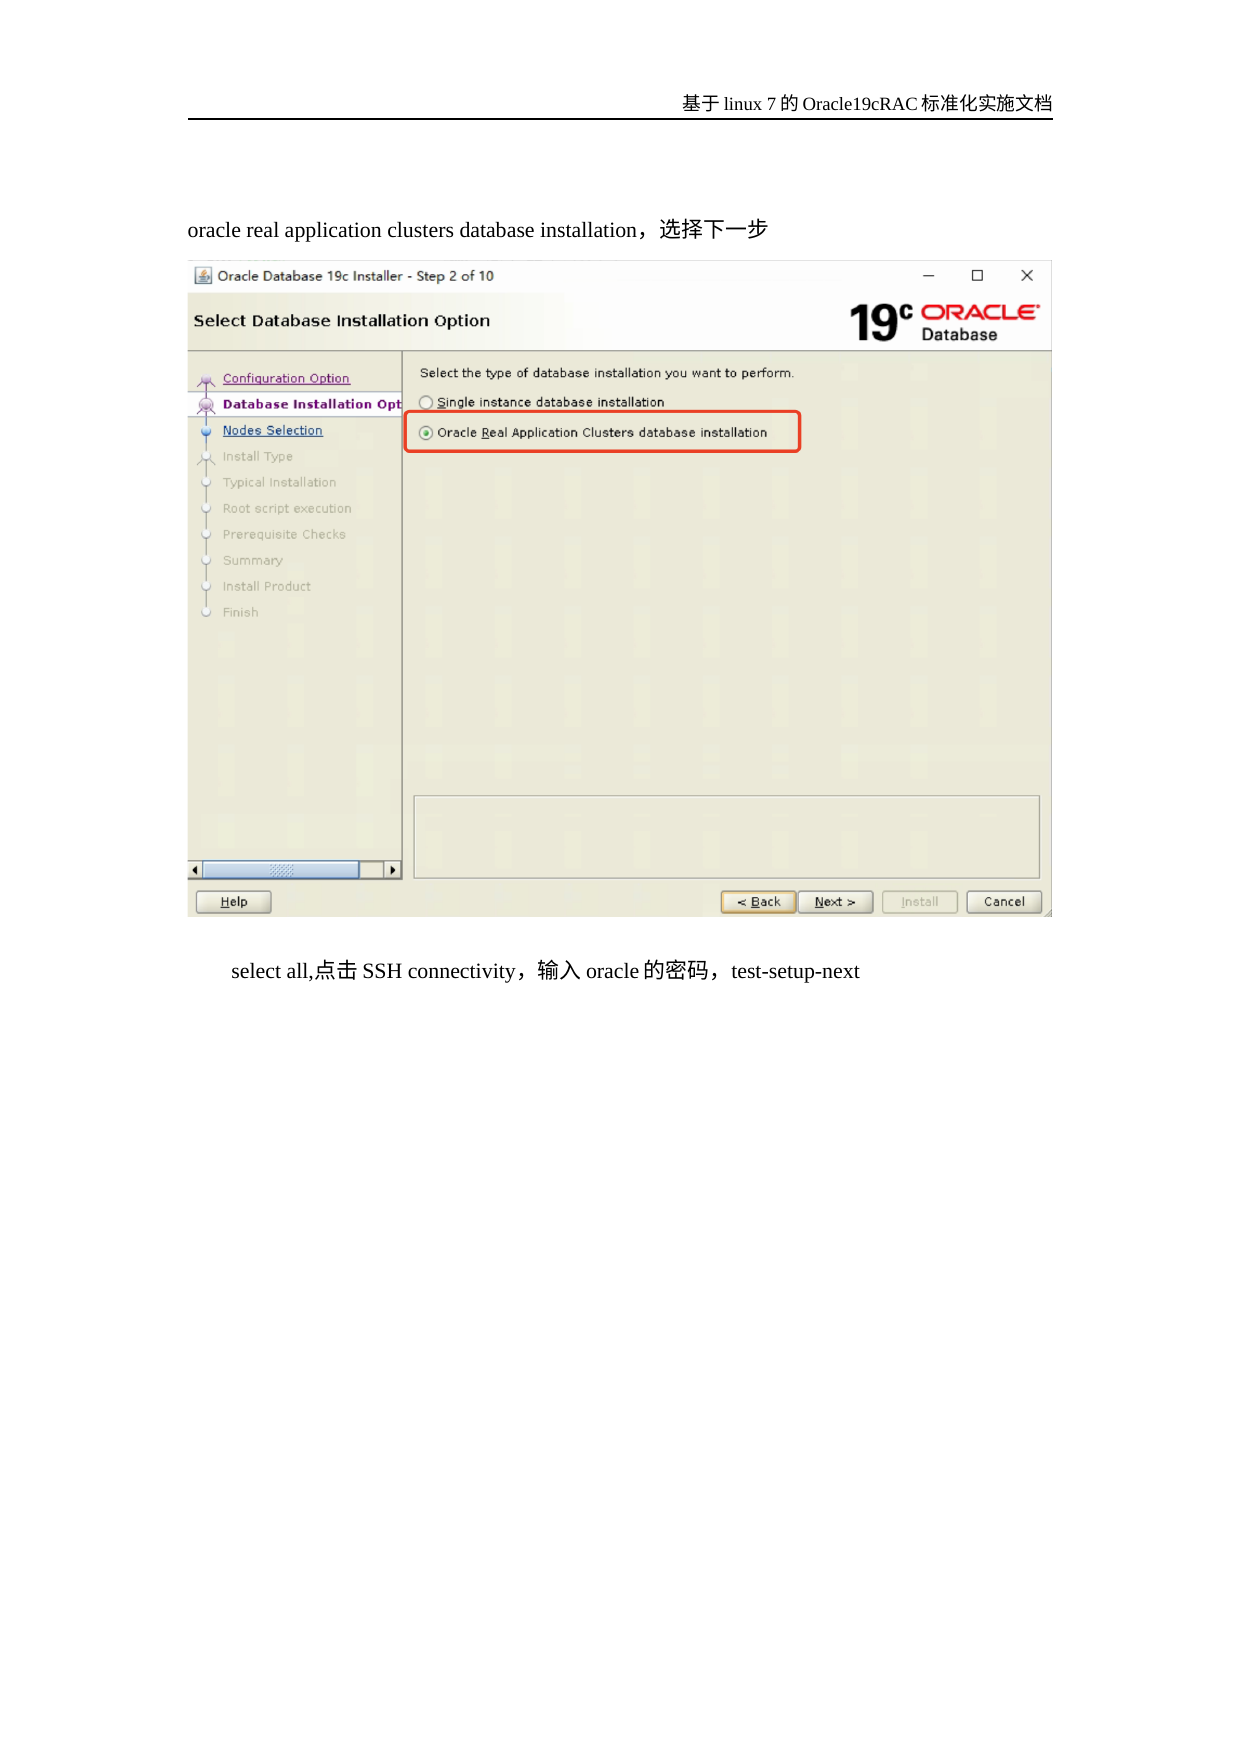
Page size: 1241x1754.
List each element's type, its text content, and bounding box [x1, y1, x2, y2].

picture [187, 260, 1052, 917]
text oracle real application clusters database installation，选择下一步 [187, 210, 1053, 244]
text select all,点击SSH connectivity，输入oracle的密码，test-setup-next [187, 952, 1053, 986]
